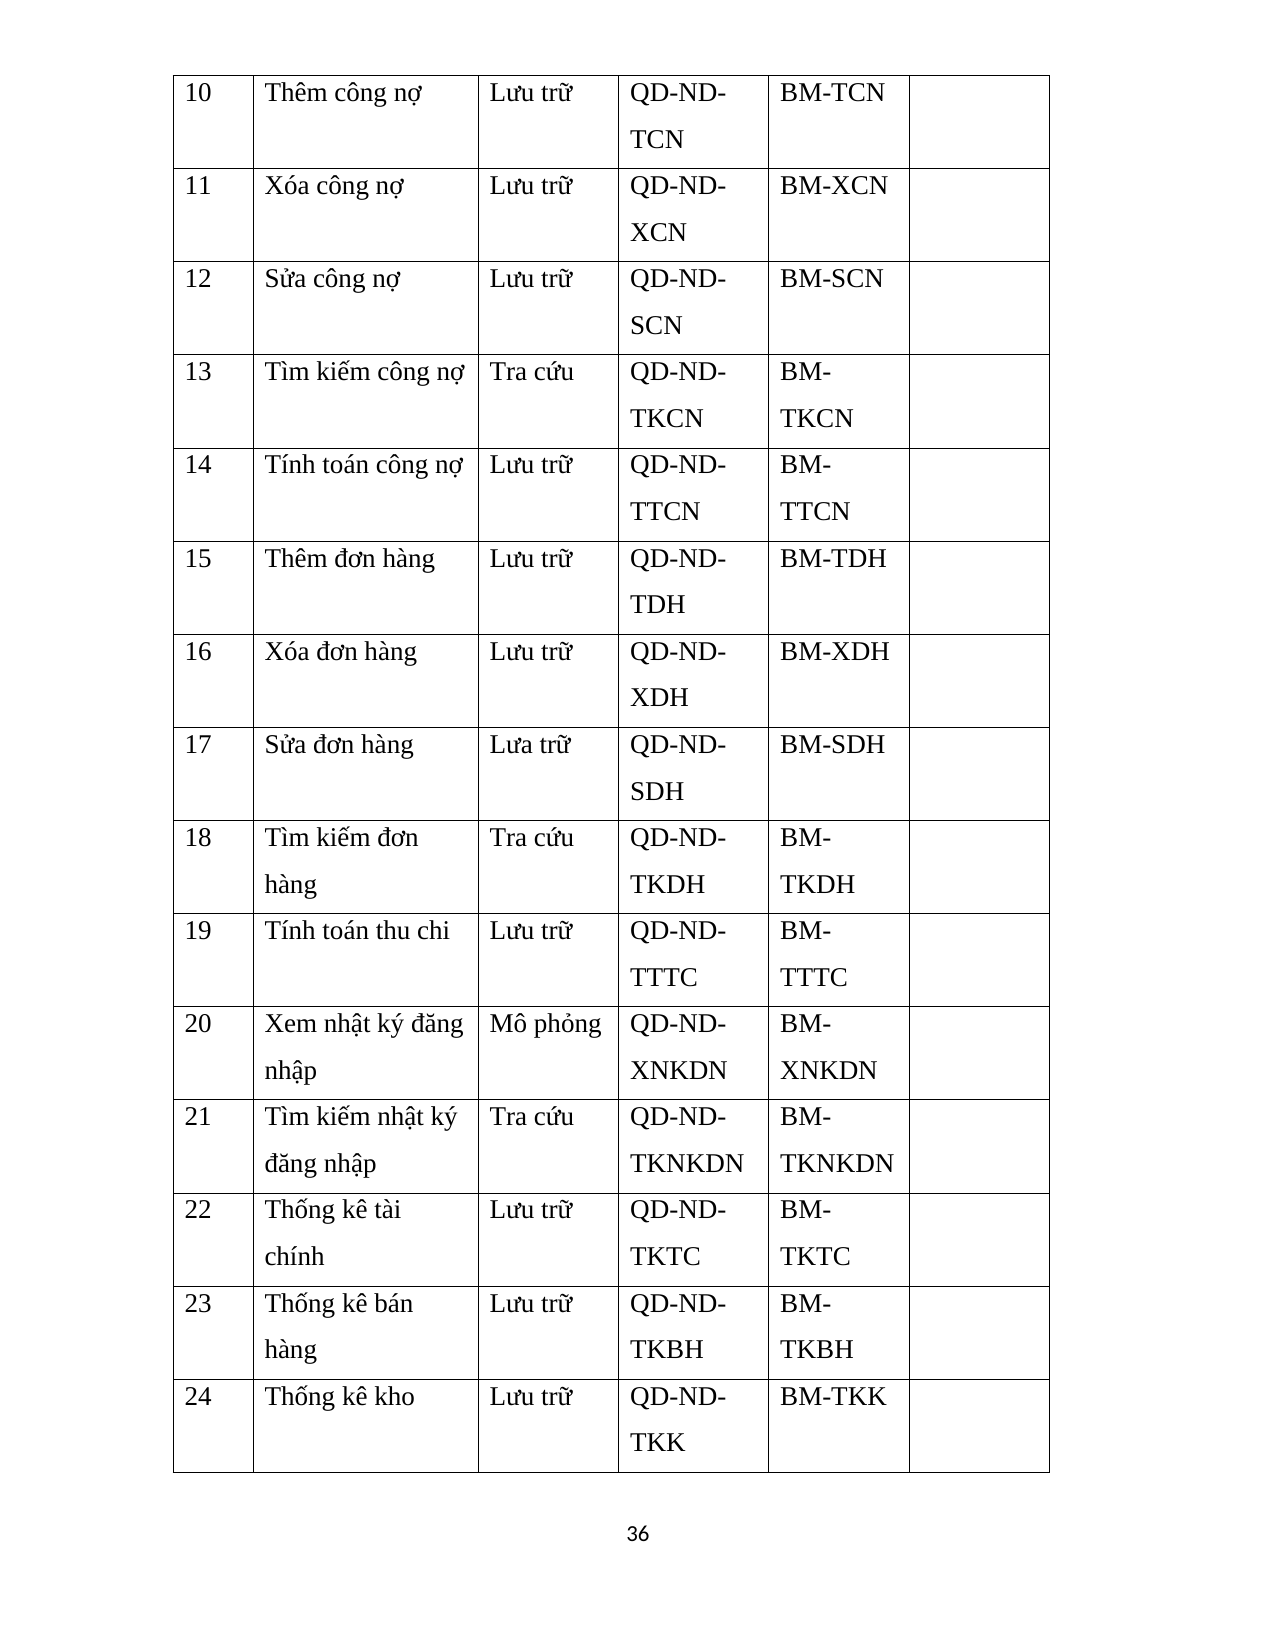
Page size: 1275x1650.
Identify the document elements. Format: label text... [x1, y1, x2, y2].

table_cell BM-XNKDN [769, 1007, 909, 1099]
table_cell Lưu trữ [479, 1287, 618, 1379]
table_cell BM-SCN [769, 262, 909, 354]
table_cell 11 [174, 169, 253, 261]
table_cell Thống kê kho [254, 1380, 478, 1472]
table_cell QD-ND-TKDH [619, 821, 768, 913]
table_cell QD-ND-XCN [619, 169, 768, 261]
table_cell [910, 635, 1049, 727]
table_cell QD-ND-TKTC [619, 1194, 768, 1286]
table_cell 20 [174, 1007, 253, 1099]
table_cell [910, 821, 1049, 913]
table_cell 24 [174, 1380, 253, 1472]
table_cell 19 [174, 914, 253, 1006]
table_cell Lưu trữ [479, 76, 618, 168]
table_cell QD-ND-TKCN [619, 355, 768, 447]
table_cell BM-TKK [769, 1380, 909, 1472]
table_cell Thêm công nợ [254, 76, 478, 168]
table_cell Tính toán thu chi [254, 914, 478, 1006]
table_cell Tìm kiếm đơn hàng [254, 821, 478, 913]
table_cell BM-TTCN [769, 449, 909, 541]
table_cell Lưu trữ [479, 914, 618, 1006]
table_cell [910, 914, 1049, 1006]
table_cell 23 [174, 1287, 253, 1379]
table_cell Sửa đơn hàng [254, 728, 478, 820]
table_cell 18 [174, 821, 253, 913]
table_cell Lưa trữ [479, 728, 618, 820]
table_cell 15 [174, 542, 253, 634]
table_cell [910, 169, 1049, 261]
table_cell 13 [174, 355, 253, 447]
table_cell BM-SDH [769, 728, 909, 820]
table_cell 10 [174, 76, 253, 168]
table_cell Tìm kiếm nhật ký đăng nhập [254, 1100, 478, 1192]
table_cell QD-ND-TKK [619, 1380, 768, 1472]
table_cell BM-XDH [769, 635, 909, 727]
table_cell Xóa đơn hàng [254, 635, 478, 727]
table_cell Lưu trữ [479, 1194, 618, 1286]
table_cell 16 [174, 635, 253, 727]
table_cell BM-TKCN [769, 355, 909, 447]
table_cell Xem nhật ký đăng nhập [254, 1007, 478, 1099]
table_cell [910, 1287, 1049, 1379]
table_cell Lưu trữ [479, 449, 618, 541]
table_cell QD-ND-TTCN [619, 449, 768, 541]
table_cell Tra cứu [479, 821, 618, 913]
table_cell [910, 76, 1049, 168]
table_cell Sửa công nợ [254, 262, 478, 354]
table_cell QD-ND-SCN [619, 262, 768, 354]
table_cell [910, 1007, 1049, 1099]
table_cell Xóa công nợ [254, 169, 478, 261]
table_cell BM-TCN [769, 76, 909, 168]
table_cell QD-ND-TKNKDN [619, 1100, 768, 1192]
table_cell Lưu trữ [479, 1380, 618, 1472]
table_cell BM-TTTC [769, 914, 909, 1006]
table_cell Lưu trữ [479, 542, 618, 634]
table_cell Thống kê bán hàng [254, 1287, 478, 1379]
table_cell [910, 1100, 1049, 1192]
table_cell 22 [174, 1194, 253, 1286]
table_cell Tra cứu [479, 355, 618, 447]
table_cell QD-ND-TTTC [619, 914, 768, 1006]
table_cell [910, 262, 1049, 354]
table_cell 17 [174, 728, 253, 820]
table_cell [910, 1194, 1049, 1286]
table_cell BM-TDH [769, 542, 909, 634]
table_cell QD-ND-XDH [619, 635, 768, 727]
table_cell [910, 1380, 1049, 1472]
table_cell 21 [174, 1100, 253, 1192]
table_cell Thêm đơn hàng [254, 542, 478, 634]
table_cell BM-TKNKDN [769, 1100, 909, 1192]
table_cell BM-TKTC [769, 1194, 909, 1286]
table_cell [910, 728, 1049, 820]
table_cell Mô phỏng [479, 1007, 618, 1099]
table_cell QD-ND-TCN [619, 76, 768, 168]
table_cell [910, 542, 1049, 634]
table_cell QD-ND-XNKDN [619, 1007, 768, 1099]
table_cell BM-TKBH [769, 1287, 909, 1379]
table_cell QD-ND-TDH [619, 542, 768, 634]
table_cell Lưu trữ [479, 635, 618, 727]
table_cell QD-ND-TKBH [619, 1287, 768, 1379]
table_cell BM-TKDH [769, 821, 909, 913]
table_cell [910, 449, 1049, 541]
table_cell BM-XCN [769, 169, 909, 261]
table_cell [910, 355, 1049, 447]
table_cell Tính toán công nợ [254, 449, 478, 541]
table_cell 14 [174, 449, 253, 541]
table_cell 12 [174, 262, 253, 354]
table_cell Lưu trữ [479, 169, 618, 261]
table_cell Thống kê tài chính [254, 1194, 478, 1286]
table_cell Tra cứu [479, 1100, 618, 1192]
table_cell QD-ND-SDH [619, 728, 768, 820]
table_cell Lưu trữ [479, 262, 618, 354]
table_cell Tìm kiếm công nợ [254, 355, 478, 447]
